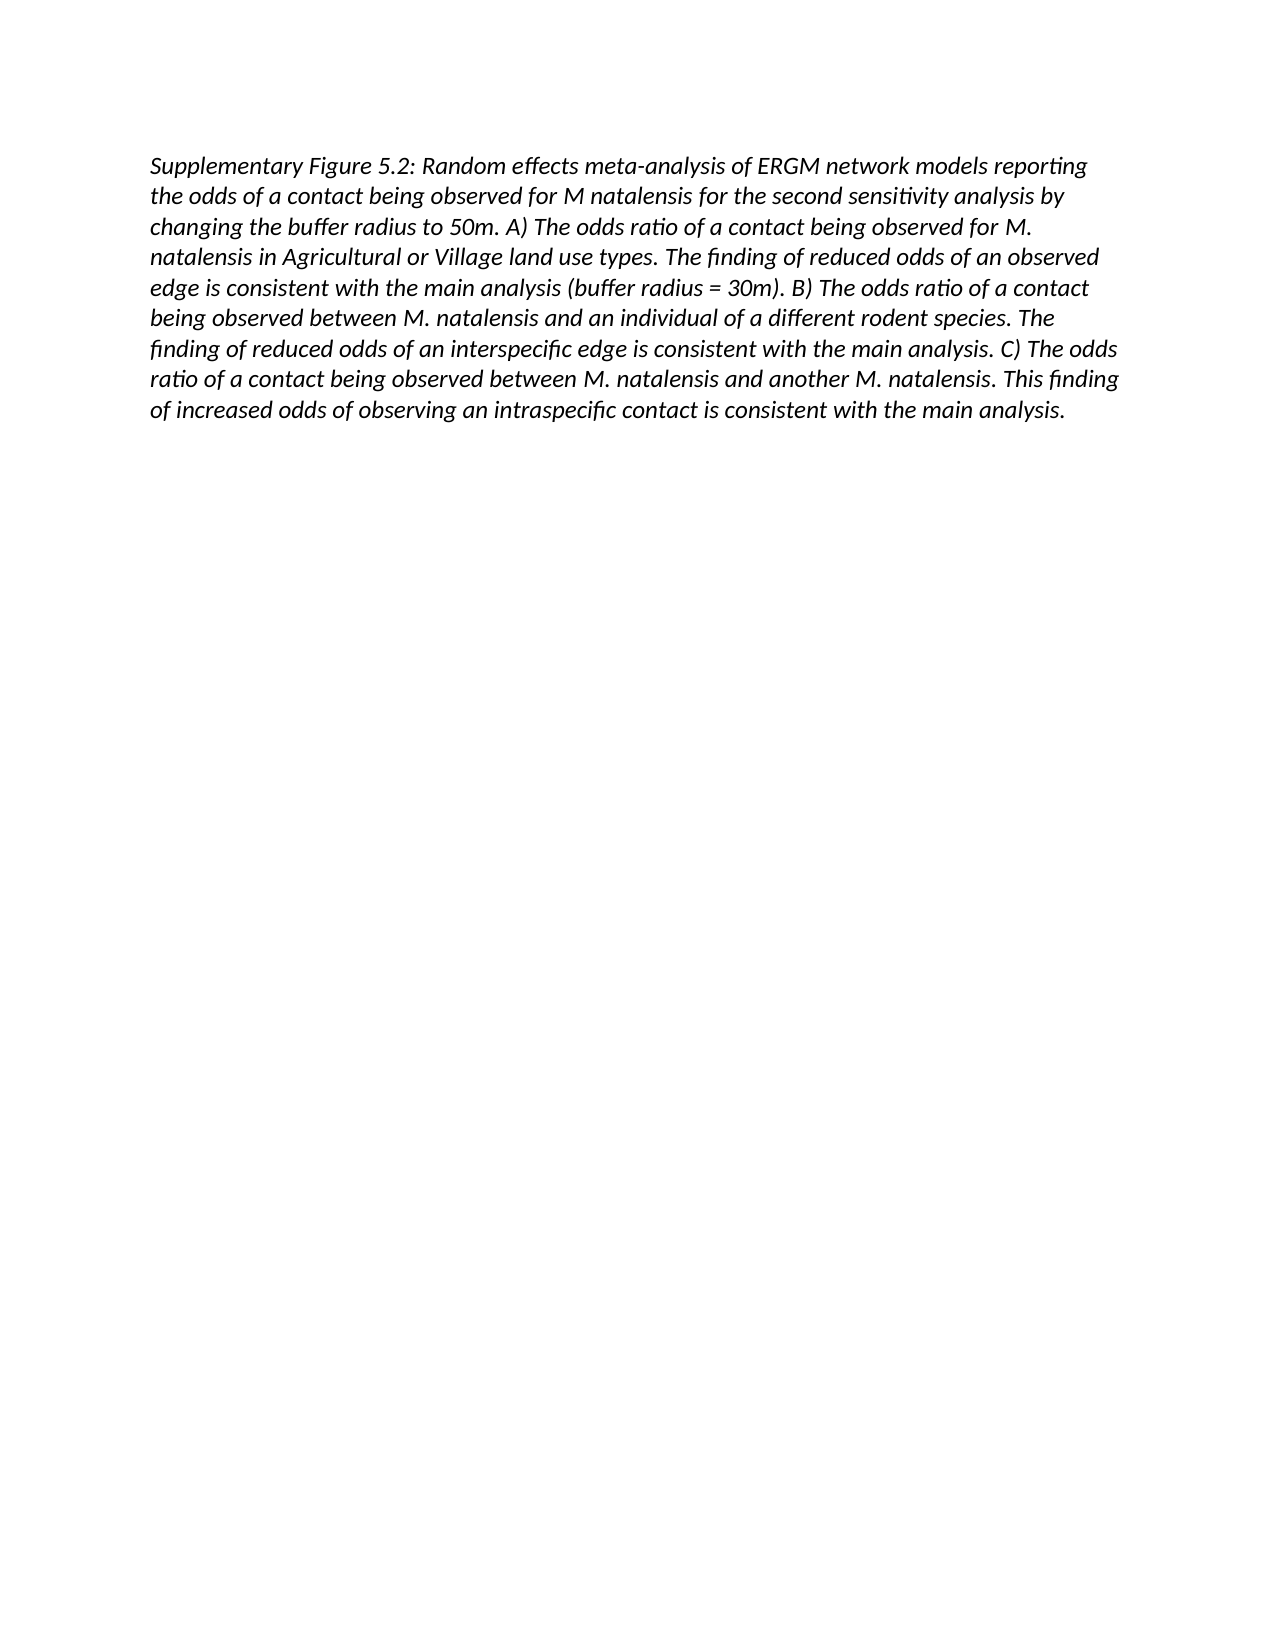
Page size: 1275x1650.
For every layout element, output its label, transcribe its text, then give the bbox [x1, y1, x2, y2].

text Supplementary Figure 5.2: Random effects meta-analysis of ERGM network models reporting the odds of a contact being observed for M natalensis for the second sensitivity analysis by changing the buffer radius to 50m. A) The odds ratio of a contact being observed for M. natalensis in Agricultural or Village land use types. The finding of reduced odds of an observed edge is consistent with the main analysis (buffer radius = 30m). B) The odds ratio of a contact being observed between M. natalensis and an individual of a different rodent species. The finding of reduced odds of an interspecific edge is consistent with the main analysis. C) The odds ratio of a contact being observed between M. natalensis and another M. natalensis. This finding of increased odds of observing an intraspecific contact is consistent with the main analysis. [150, 150, 1125, 425]
